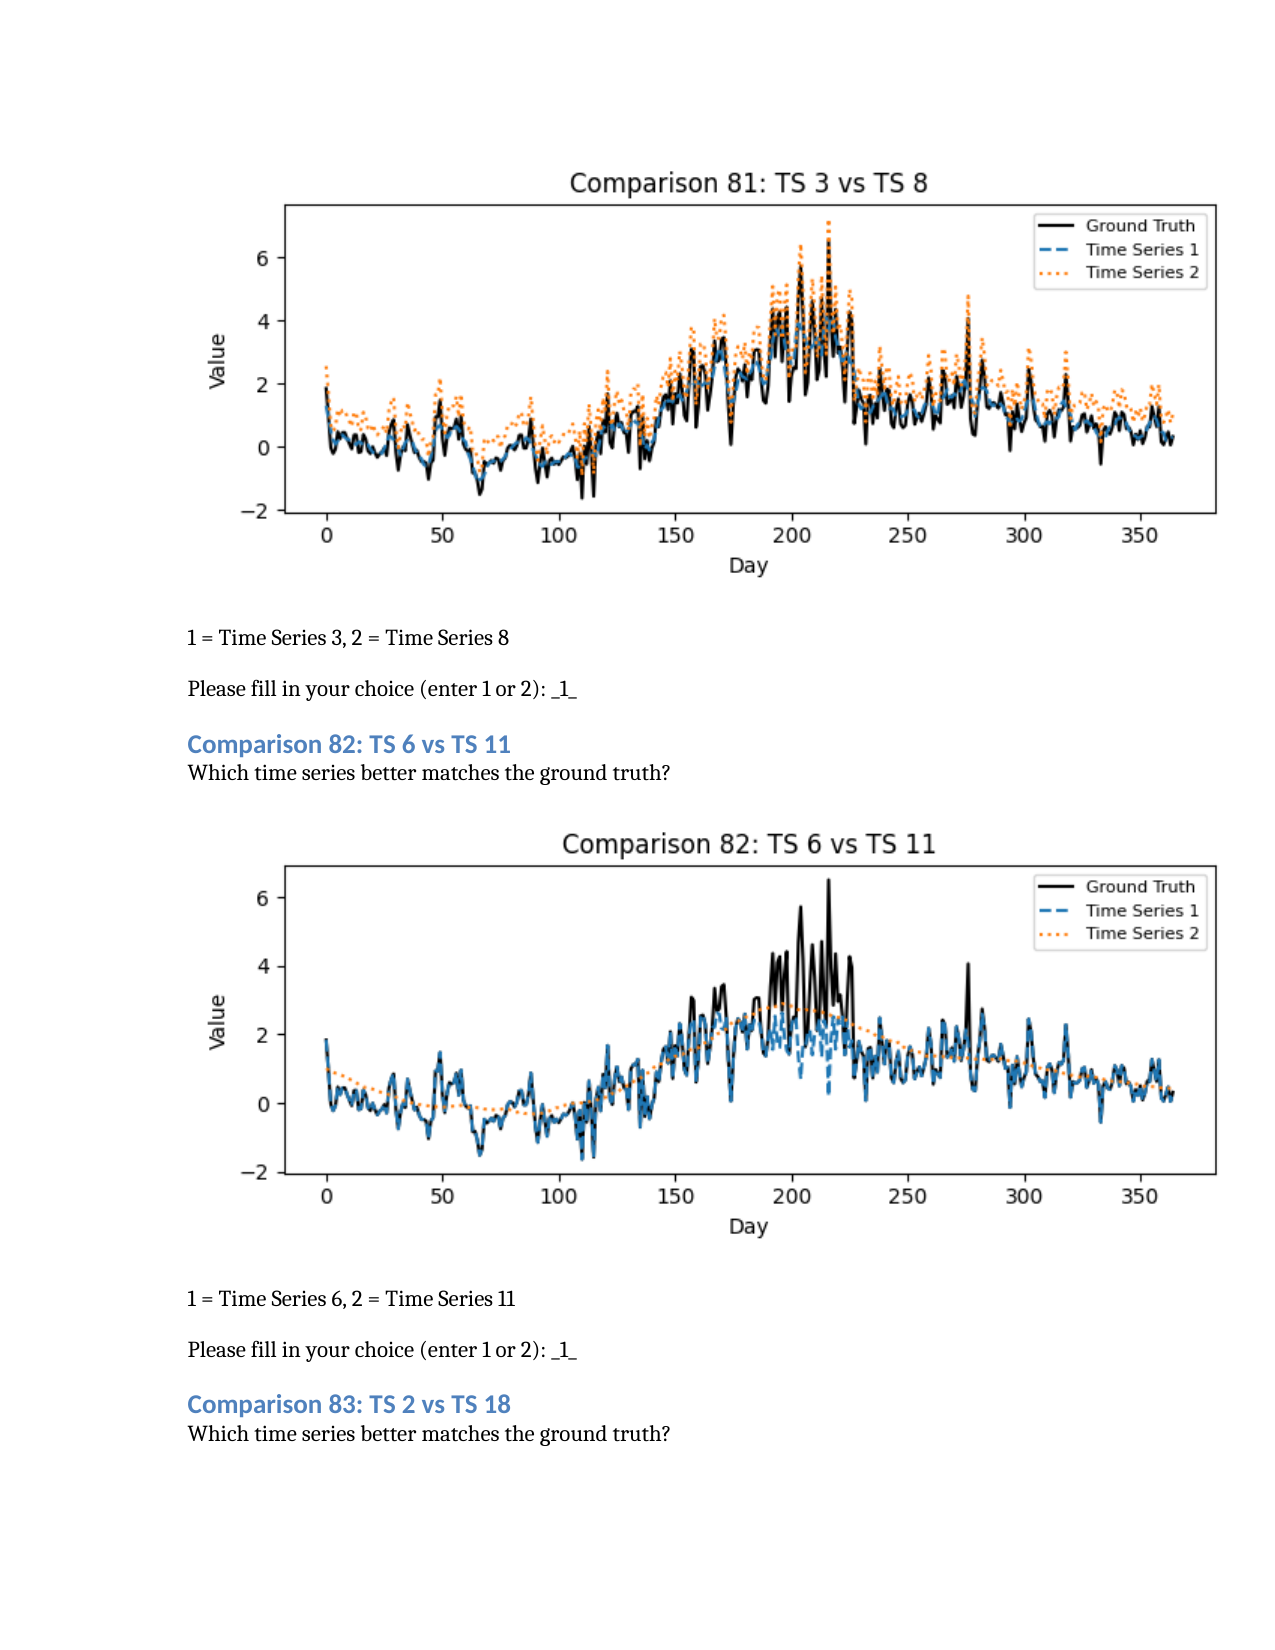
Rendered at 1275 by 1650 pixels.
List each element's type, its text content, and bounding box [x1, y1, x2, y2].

text Which time series better matches the ground truth? [187, 1421, 1087, 1447]
picture [187, 810, 1238, 1261]
text Which time series better matches the ground truth? [187, 760, 1087, 786]
subtitle Comparison 83: TS 2 vs TS 18 [187, 1388, 1087, 1421]
text Please fill in your choice (enter 1 or 2): _1_ [187, 676, 1087, 702]
picture [187, 150, 1238, 600]
text 1 = Time Series 6, 2 = Time Series 11 [187, 1286, 1087, 1312]
subtitle Comparison 82: TS 6 vs TS 11 [187, 727, 1087, 760]
text Please fill in your choice (enter 1 or 2): _1_ [187, 1337, 1087, 1363]
text 1 = Time Series 3, 2 = Time Series 8 [187, 625, 1087, 651]
